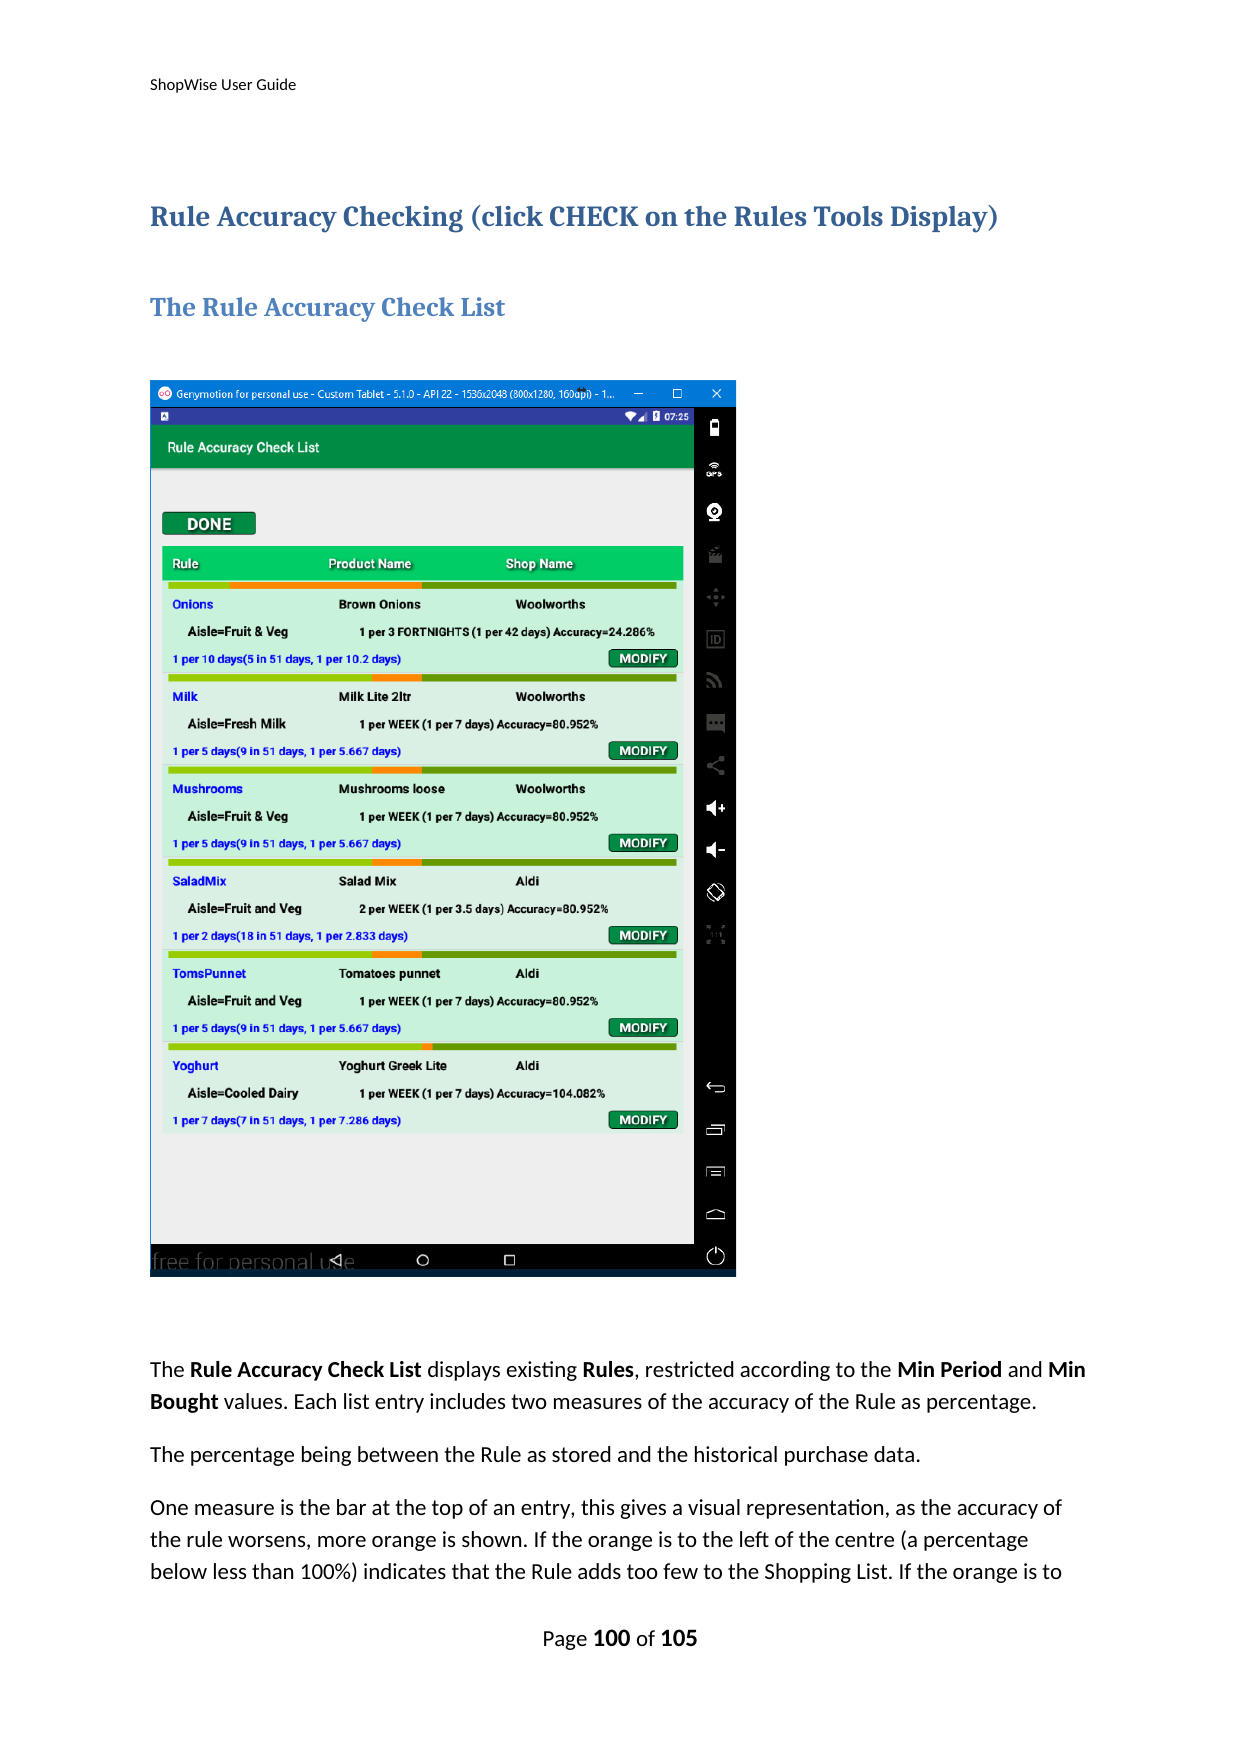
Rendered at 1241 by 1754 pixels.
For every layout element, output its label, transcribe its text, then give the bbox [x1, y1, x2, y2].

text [150, 1493, 1090, 1585]
text The percentage being between the Rule as stored and the historical purchase data. [150, 1440, 1090, 1468]
picture [150, 380, 737, 1277]
text The Rule Accuracy Check List displays existing Rules, restricted according to the Min Period and Min Bought values. Each list entry includes two measures of the accuracy of the Rule as percentage. [150, 1355, 1090, 1415]
subtitle Rule Accuracy Checking (click CHECK on the Rules Tools Display) [150, 200, 1090, 234]
subtitle The Rule Accuracy Check List [150, 292, 1090, 323]
